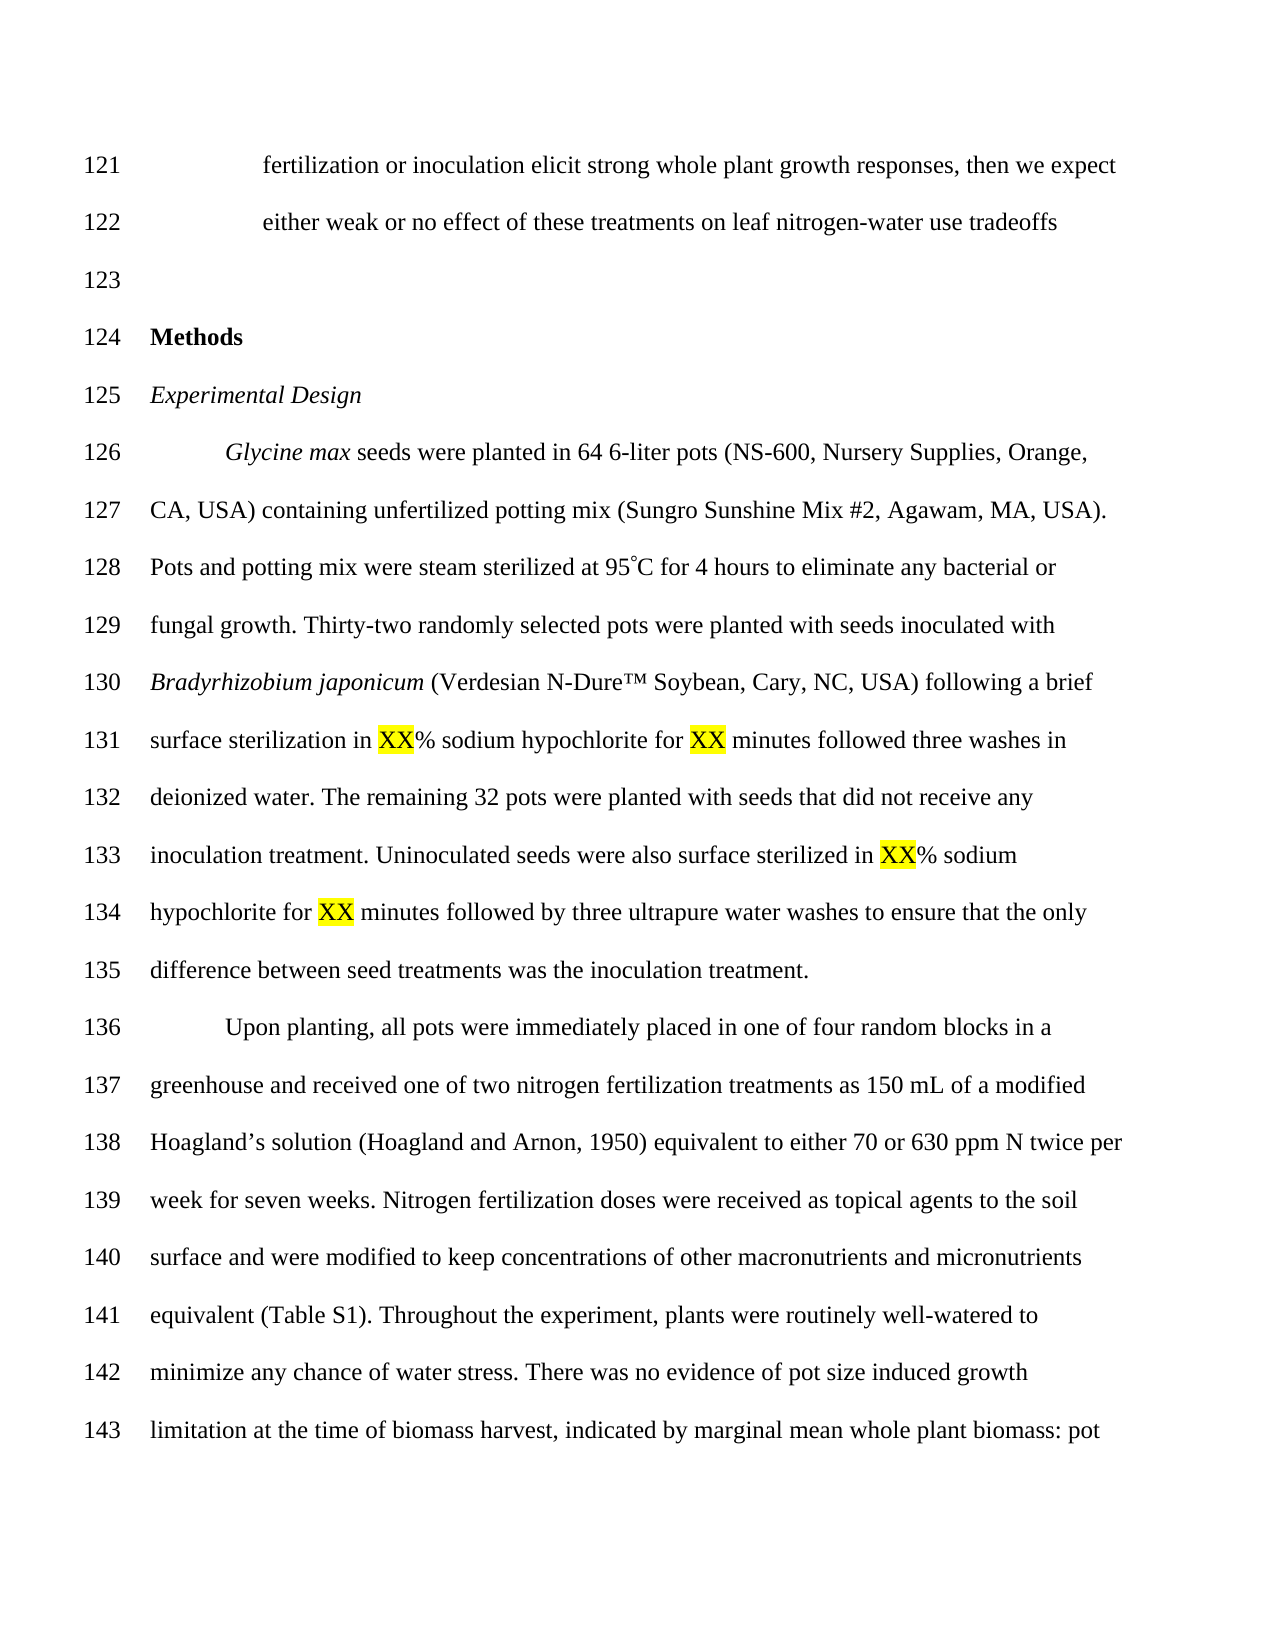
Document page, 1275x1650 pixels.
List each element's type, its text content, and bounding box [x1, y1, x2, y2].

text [150, 1012, 1125, 1444]
text Experimental Design [150, 380, 1125, 409]
text Glycine max seeds were planted in 64 6-liter pots (NS-600, Nursery Supplies, Orange, CA, USA) containing unfertilized potting mix (Sungro Sunshine Mix #2, Agawam, MA, USA). Pots and potting mix were steam sterilized at 95C for 4 hours to eliminate any bacterial or fungal growth. Thirty-two randomly selected pots were planted with seeds inoculated with Bradyrhizobium japonicum (Verdesian N-Dure™ Soybean, Cary, NC, USA) following a brief surface sterilization in XX% sodium hypochlorite for XX minutes followed three washes in deionized water. The remaining 32 pots were planted with seeds that did not receive any inoculation treatment. Uninoculated seeds were also surface sterilized in XX% sodium hypochlorite for XX minutes followed by three ultrapure water washes to ensure that the only difference between seed treatments was the inoculation treatment. [150, 437, 1125, 984]
text Methods [150, 322, 1125, 351]
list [225, 150, 1125, 236]
